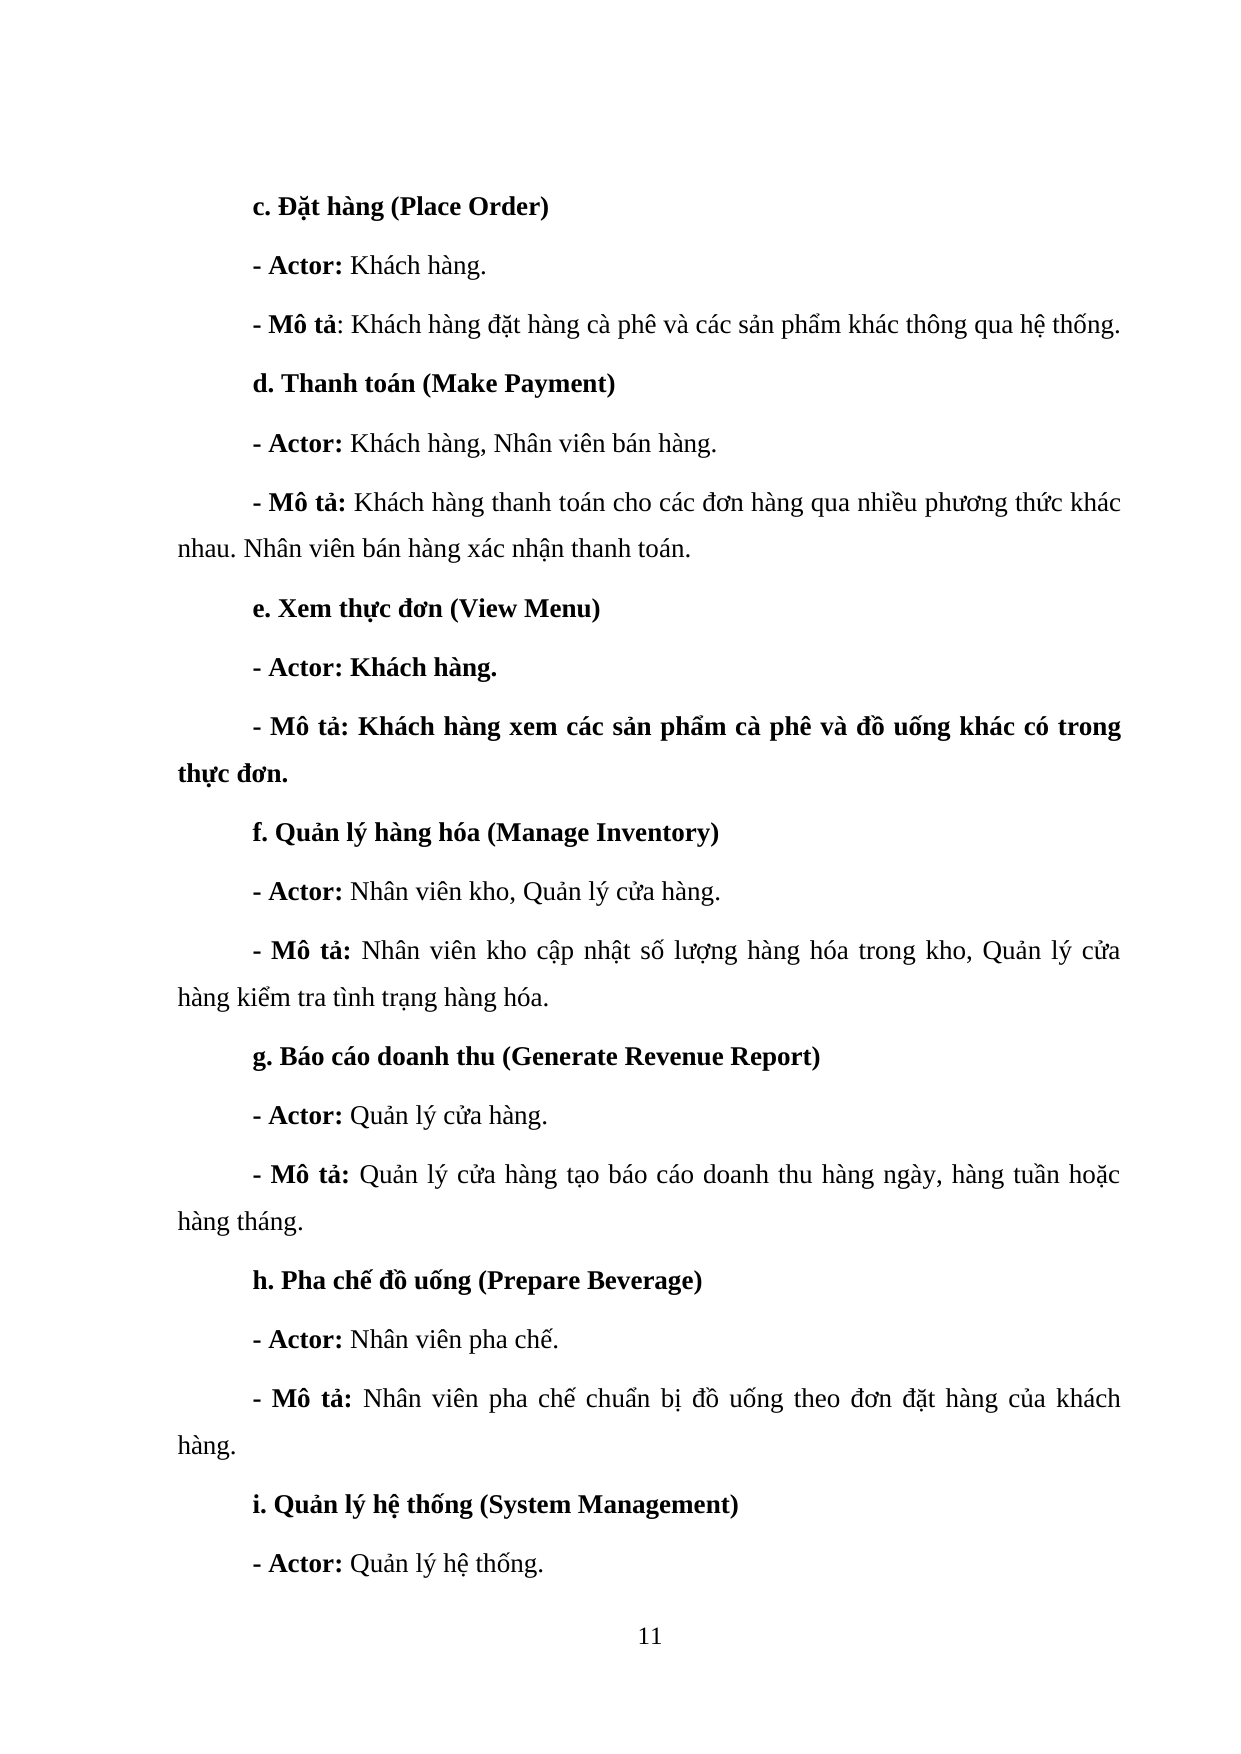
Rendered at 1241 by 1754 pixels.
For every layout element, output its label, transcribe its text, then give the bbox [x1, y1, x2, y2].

text - Mô tả: Khách hàng thanh toán cho các đơn hàng qua nhiều phương thức khác nhau. Nhân viên bán hàng xác nhận thanh toán. [177, 486, 1122, 564]
text - Actor: Khách hàng, Nhân viên bán hàng. [177, 427, 1122, 458]
text - Actor: Nhân viên pha chế. [177, 1323, 1122, 1354]
text e. Xem thực đơn (View Menu) [177, 592, 1122, 623]
text - Mô tả: Khách hàng xem các sản phẩm cà phê và đồ uống khác có trong thực đơn. [177, 710, 1122, 788]
text - Actor: Khách hàng. [177, 249, 1122, 280]
text g. Báo cáo doanh thu (Generate Revenue Report) [177, 1040, 1122, 1071]
text i. Quản lý hệ thống (System Management) [177, 1488, 1122, 1519]
text - Actor: Khách hàng. [177, 651, 1122, 682]
text - Mô tả: Quản lý cửa hàng tạo báo cáo doanh thu hàng ngày, hàng tuần hoặc hàng tháng. [177, 1158, 1122, 1236]
text - Actor: Nhân viên kho, Quản lý cửa hàng. [177, 875, 1122, 906]
text - Actor: Quản lý cửa hàng. [177, 1099, 1122, 1130]
text h. Pha chế đồ uống (Prepare Beverage) [177, 1264, 1122, 1295]
text f. Quản lý hàng hóa (Manage Inventory) [177, 816, 1122, 847]
text d. Thanh toán (Make Payment) [177, 367, 1122, 399]
text - Mô tả: Nhân viên pha chế chuẩn bị đồ uống theo đơn đặt hàng của khách hàng. [177, 1382, 1122, 1460]
text - Actor: Quản lý hệ thống. [177, 1547, 1122, 1579]
text - Mô tả: Nhân viên kho cập nhật số lượng hàng hóa trong kho, Quản lý cửa hàng kiểm tra tình trạng hàng hóa. [177, 934, 1122, 1012]
text - Mô tả: Khách hàng đặt hàng cà phê và các sản phẩm khác thông qua hệ thống. [177, 308, 1122, 339]
text c. Đặt hàng (Place Order) [177, 190, 1122, 221]
